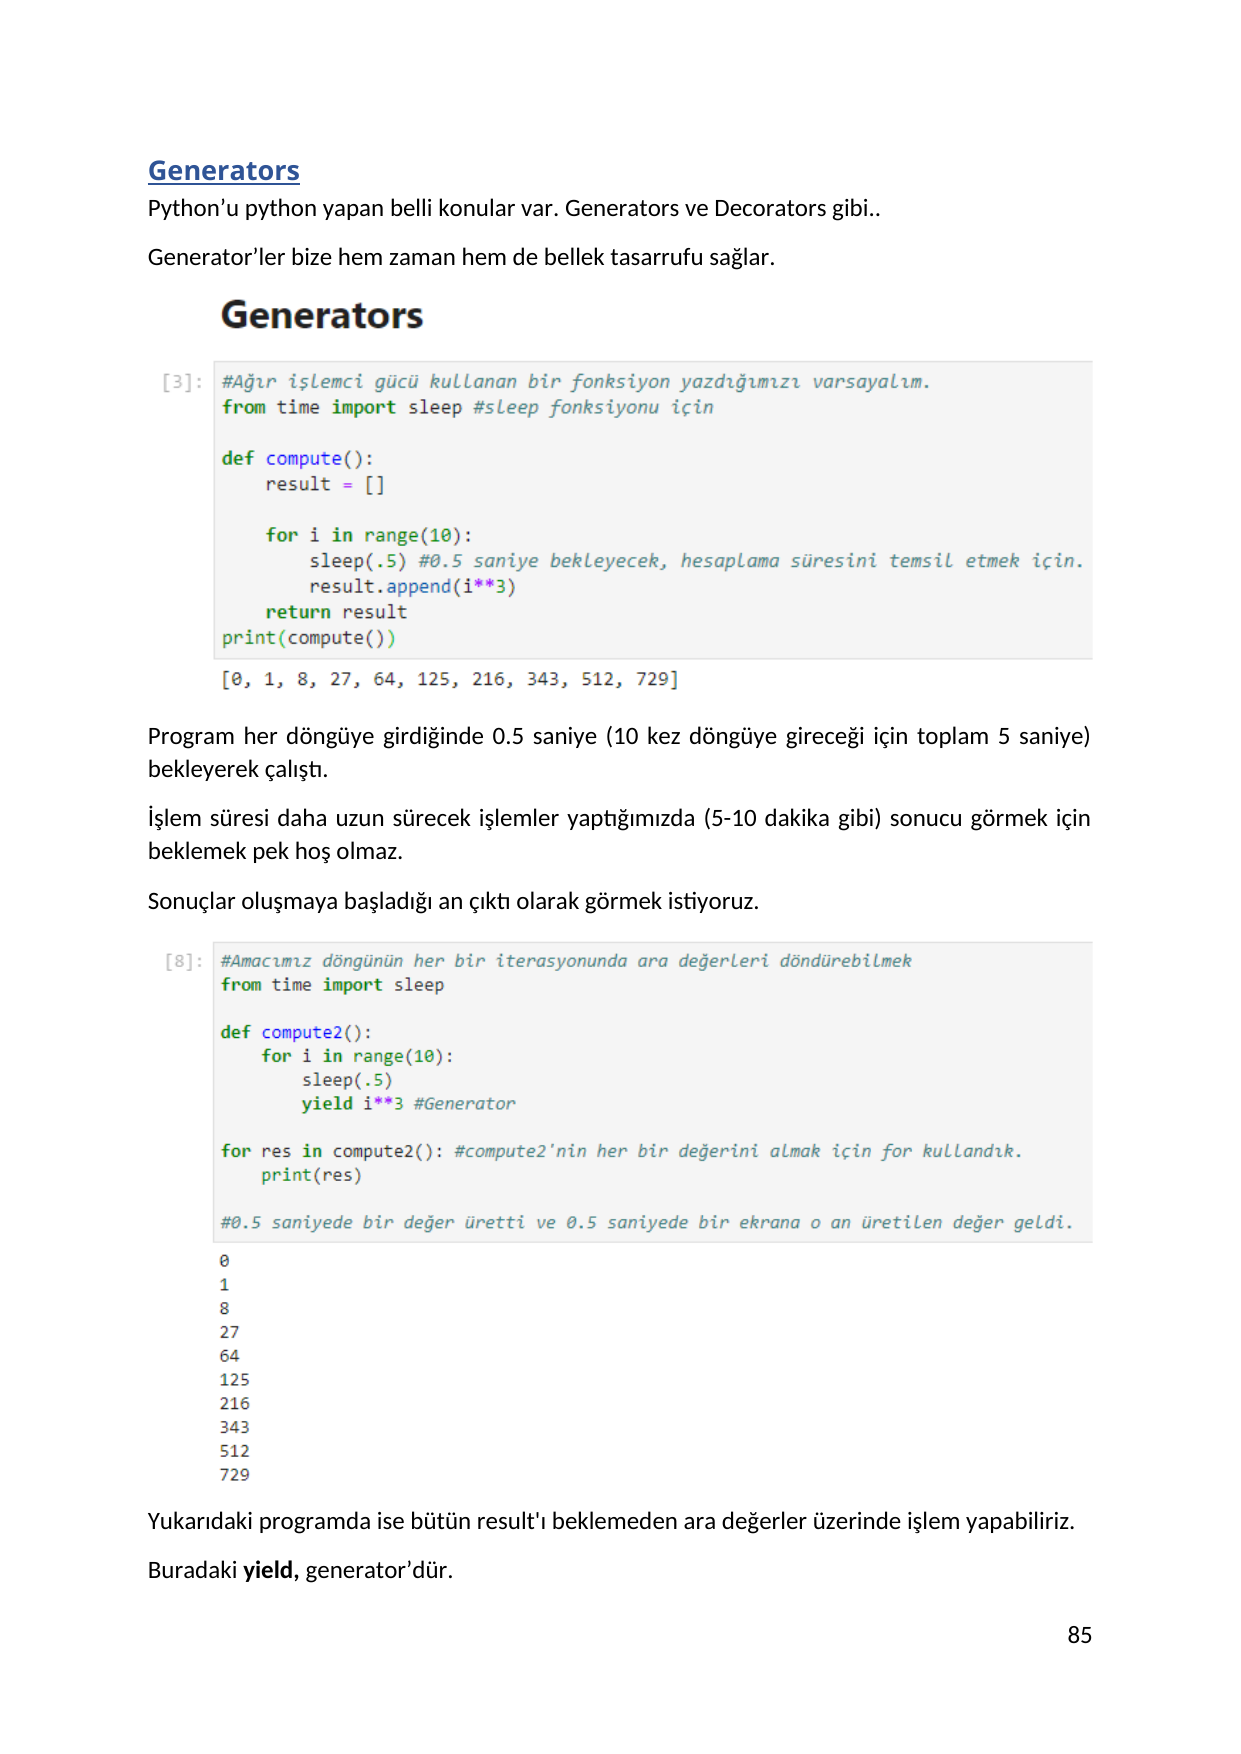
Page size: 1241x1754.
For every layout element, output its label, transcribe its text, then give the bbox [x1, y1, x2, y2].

picture [147, 934, 1093, 1486]
text Program her döngüye girdiğinde 0.5 saniye (10 kez döngüye gireceği için toplam 5 saniye) bekleyerek çalıştı. [148, 720, 1092, 783]
text Sonuçlar oluşmaya başladığı an çıktı olarak görmek istiyoruz. [148, 885, 1092, 915]
text İşlem süresi daha uzun sürecek işlemler yaptığımızda (5-10 dakika gibi) sonucu görmek için beklemek pek hoş olmaz. [148, 802, 1092, 866]
text Yukarıdaki programda ise bütün result'ı beklemeden ara değerler üzerinde işlem yapabiliriz. [148, 1505, 1092, 1536]
picture [147, 290, 1093, 701]
text Buradaki yield, generator’dür. [148, 1555, 1092, 1585]
text Generator’ler bize hem zaman hem de bellek tasarrufu sağlar. [148, 241, 1092, 272]
subtitle Generators [148, 152, 1092, 189]
text Python’u python yapan belli konular var. Generators ve Decorators gibi.. [148, 192, 1092, 222]
